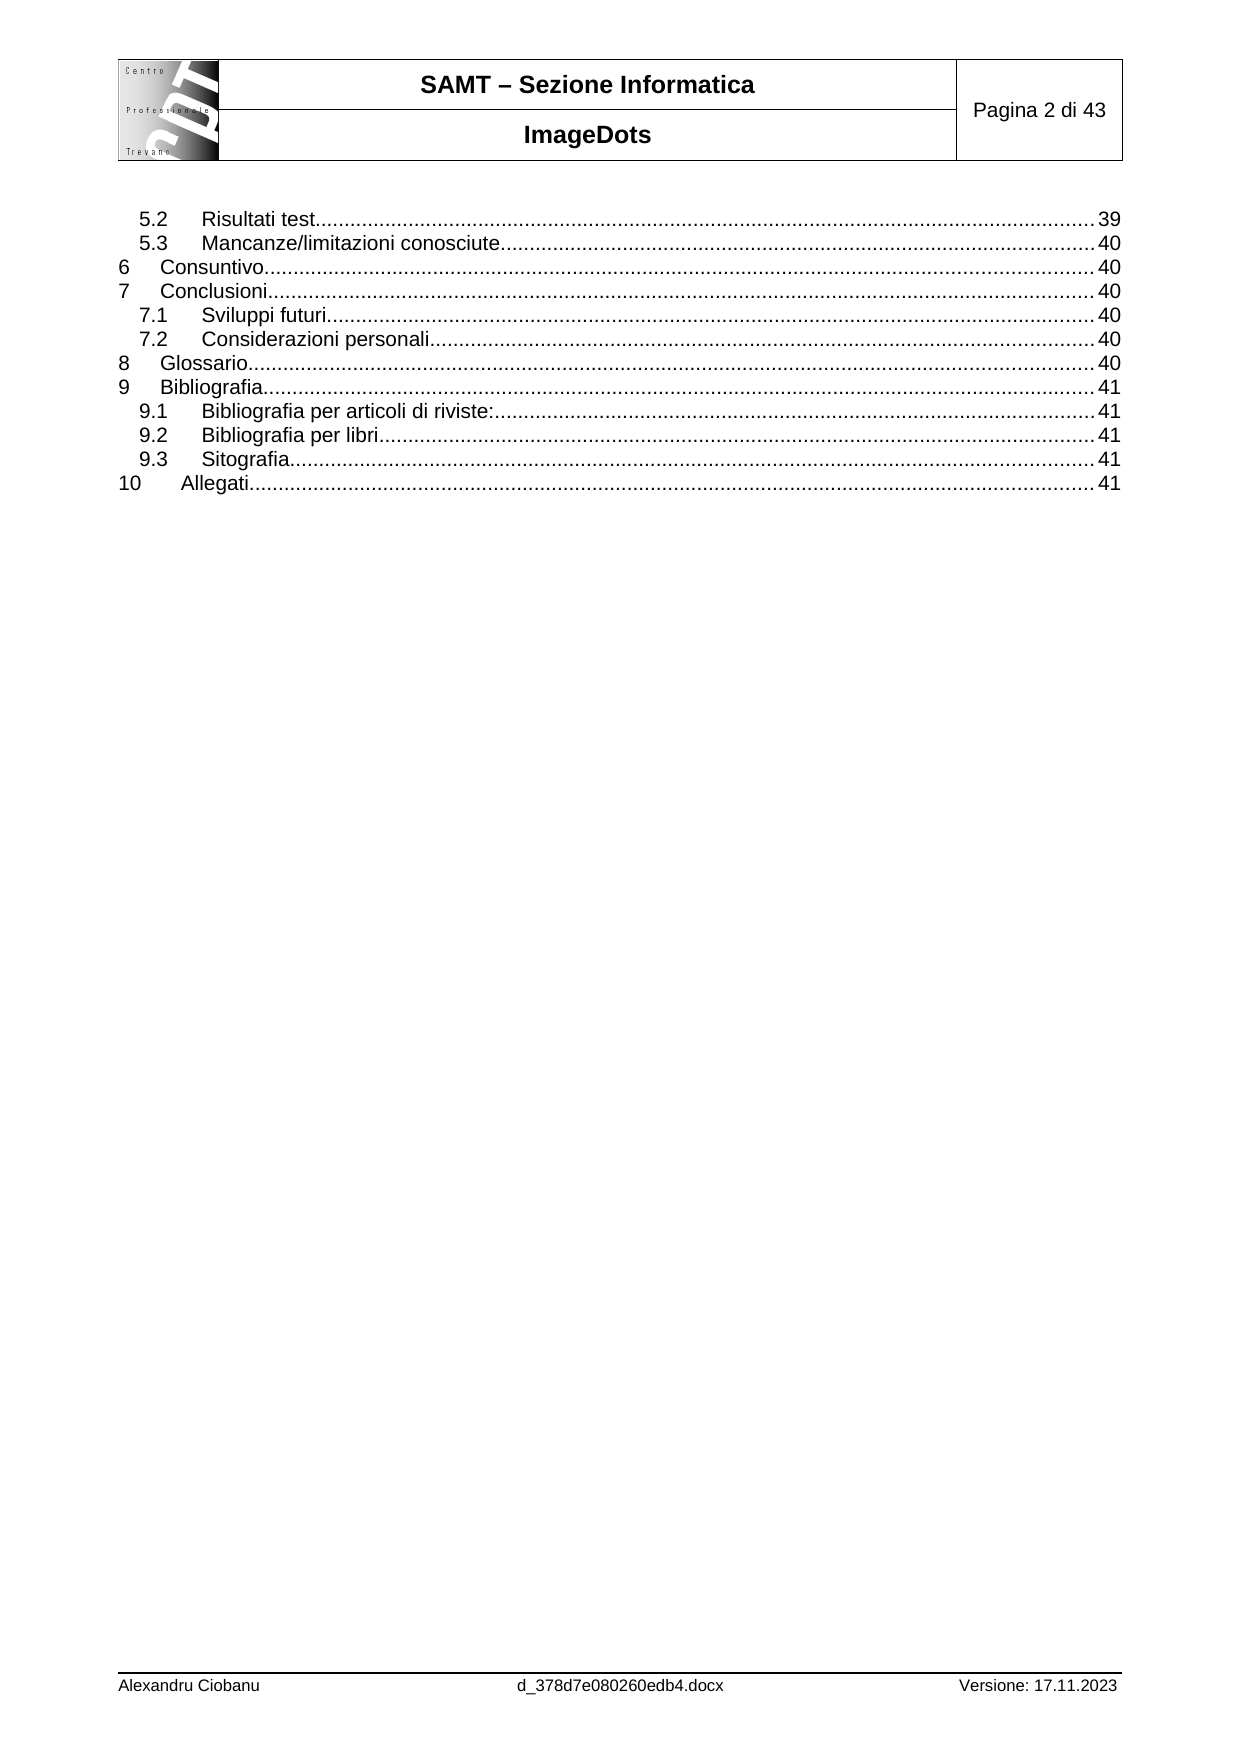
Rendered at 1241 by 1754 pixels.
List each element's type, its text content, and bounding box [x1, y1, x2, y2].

picture [118, 60, 219, 160]
text 9 Bibliografia 41 [118, 374, 1122, 398]
text 9.3 Sitografia 41 [139, 446, 1122, 470]
text 7 Conclusioni 40 [118, 279, 1122, 303]
text 9.2 Bibliografia per libri 41 [139, 422, 1122, 446]
text 8 Glossario 40 [118, 351, 1122, 374]
text 5.3 Mancanze/limitazioni conosciute 40 [139, 231, 1122, 255]
text 6 Consuntivo 40 [118, 255, 1122, 279]
text 10 Allegati 41 [118, 470, 1122, 494]
text 7.2 Considerazioni personali 40 [139, 327, 1122, 351]
text 7.1 Sviluppi futuri 40 [139, 303, 1122, 327]
text 5.2 Risultati test 39 [139, 207, 1122, 231]
text 9.1 Bibliografia per articoli di riviste: 41 [139, 398, 1122, 422]
